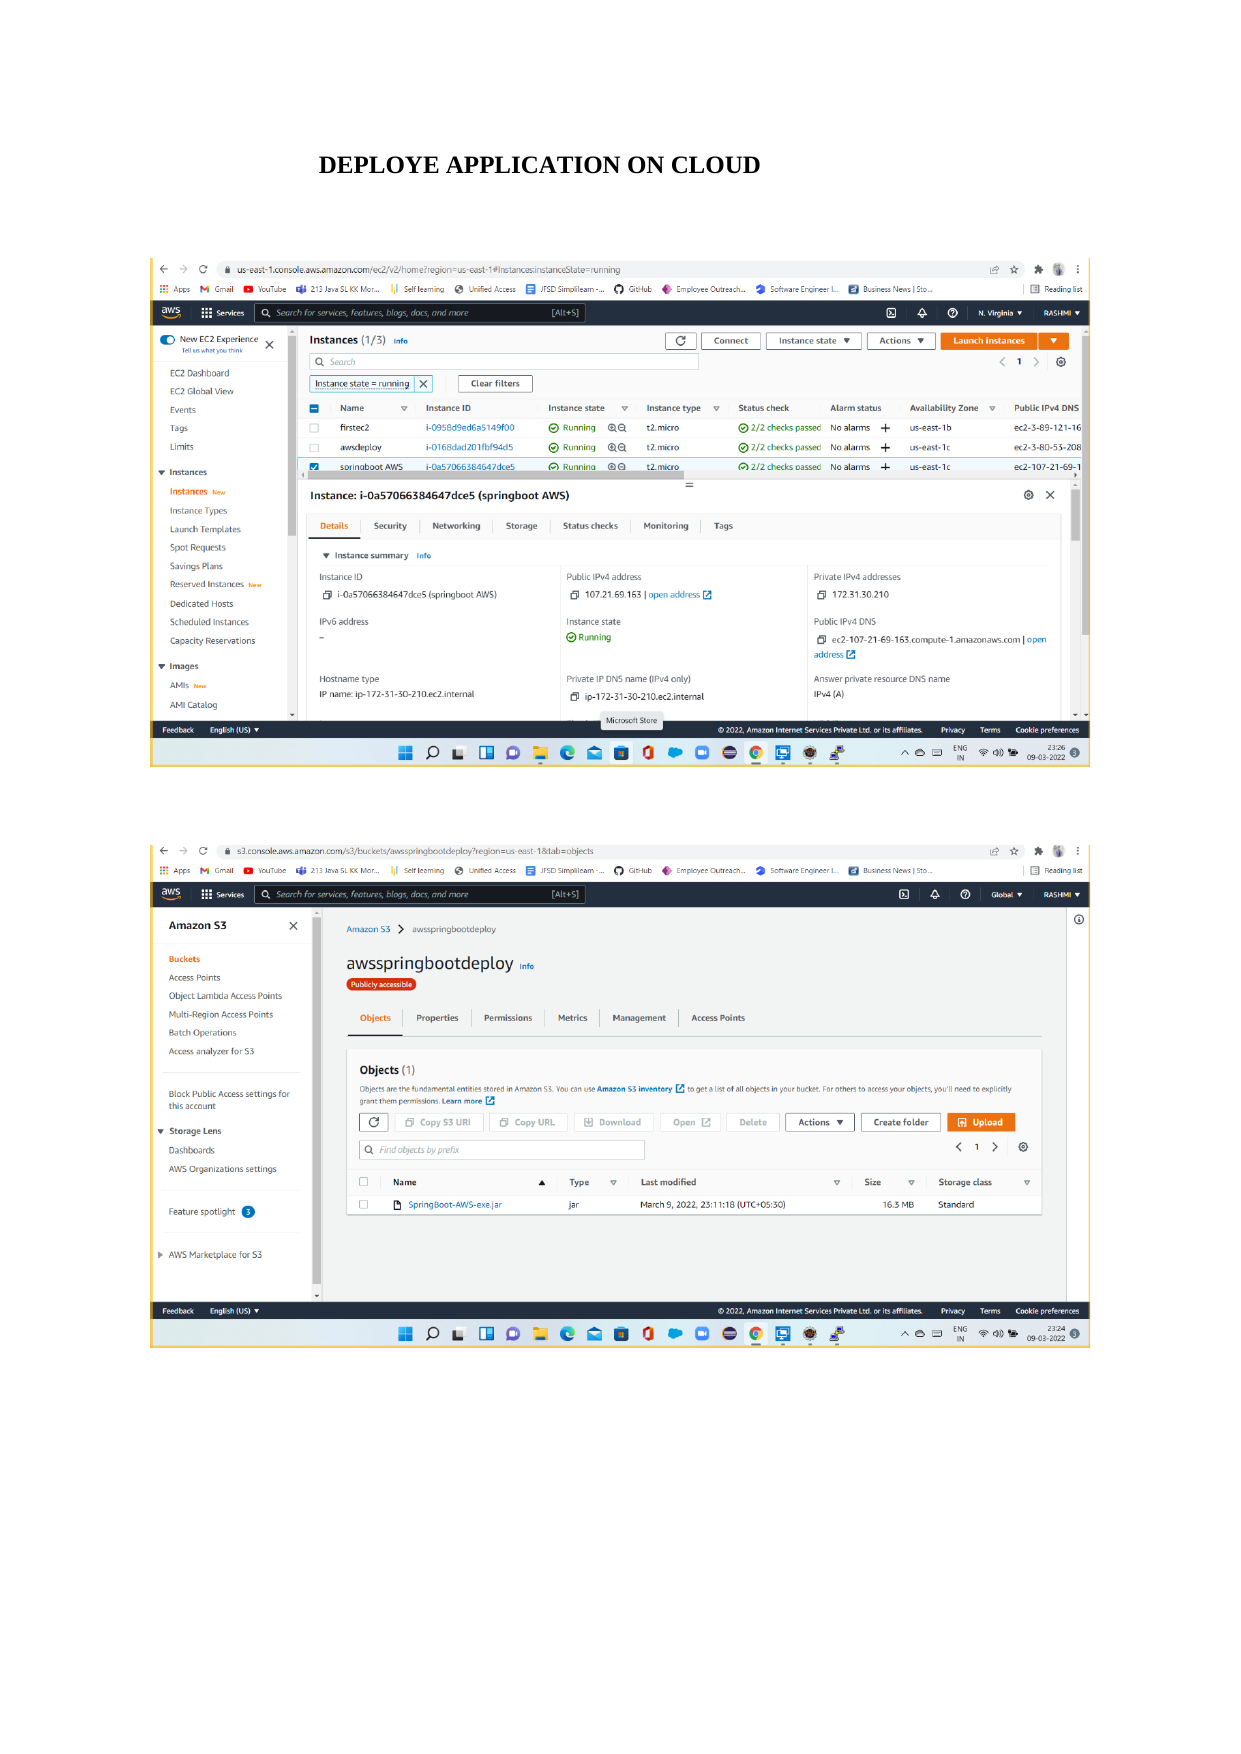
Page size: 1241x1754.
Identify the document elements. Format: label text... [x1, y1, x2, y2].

picture [150, 845, 1091, 1348]
picture [150, 258, 1091, 767]
text DEPLOYE APPLICATION ON CLOUD [150, 150, 1090, 179]
